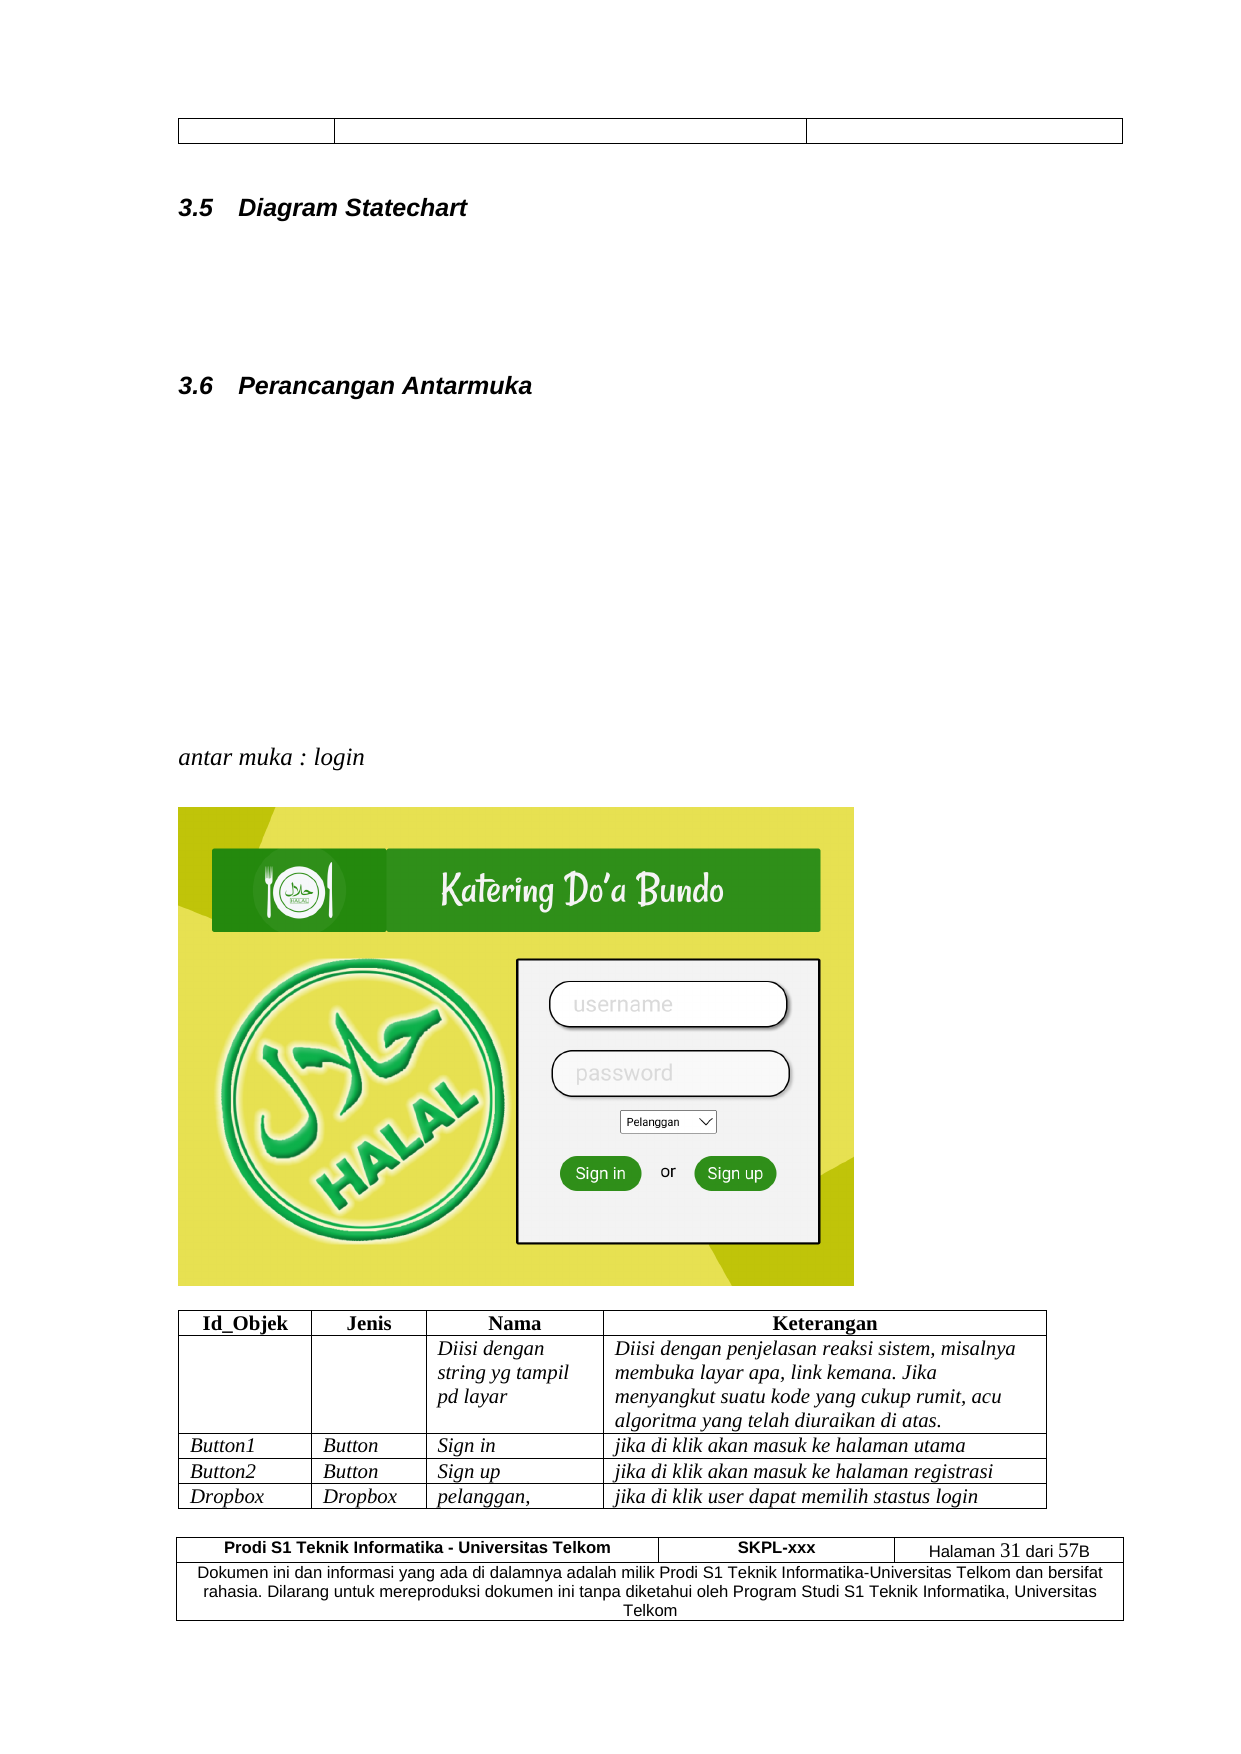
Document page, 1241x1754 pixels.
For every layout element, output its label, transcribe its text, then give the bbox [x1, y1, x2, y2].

table_cell Button1 [179, 1434, 311, 1457]
subtitle Diagram Statechart [178, 193, 1122, 222]
table_header Jenis [312, 1311, 426, 1335]
table_cell [335, 119, 806, 143]
table_cell jika di klik akan masuk ke halaman utama [604, 1434, 1046, 1457]
table_cell Sign up [427, 1459, 603, 1483]
table_cell Button [312, 1459, 426, 1483]
text antar muka : login [178, 742, 1122, 771]
table_cell Button2 [179, 1459, 311, 1483]
table_cell [312, 1336, 426, 1432]
table_cell [179, 119, 334, 143]
table_cell Diisi dengan string yg tampil pd layar [427, 1336, 603, 1432]
subtitle Perancangan Antarmuka [178, 371, 1122, 399]
table_cell [179, 1336, 311, 1432]
table_cell Button [312, 1434, 426, 1457]
table_cell Diisi dengan penjelasan reaksi sistem, misalnya membuka layar apa, link kemana. Jika menyangkut suatu kode yang cukup rumit, acu algoritma yang telah diuraikan di atas. [604, 1336, 1046, 1432]
table_header Nama [427, 1311, 603, 1335]
picture [178, 807, 854, 1286]
table_header Id_Objek [179, 1311, 311, 1335]
table_cell [807, 119, 1122, 143]
table_cell jika di klik akan masuk ke halaman registrasi [604, 1459, 1046, 1483]
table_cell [604, 1484, 1046, 1508]
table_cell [427, 1484, 603, 1508]
table_cell Sign in [427, 1434, 603, 1457]
table_cell Dropbox [312, 1484, 426, 1508]
table_header Keterangan [604, 1311, 1046, 1335]
table_cell Dropbox [179, 1484, 311, 1508]
